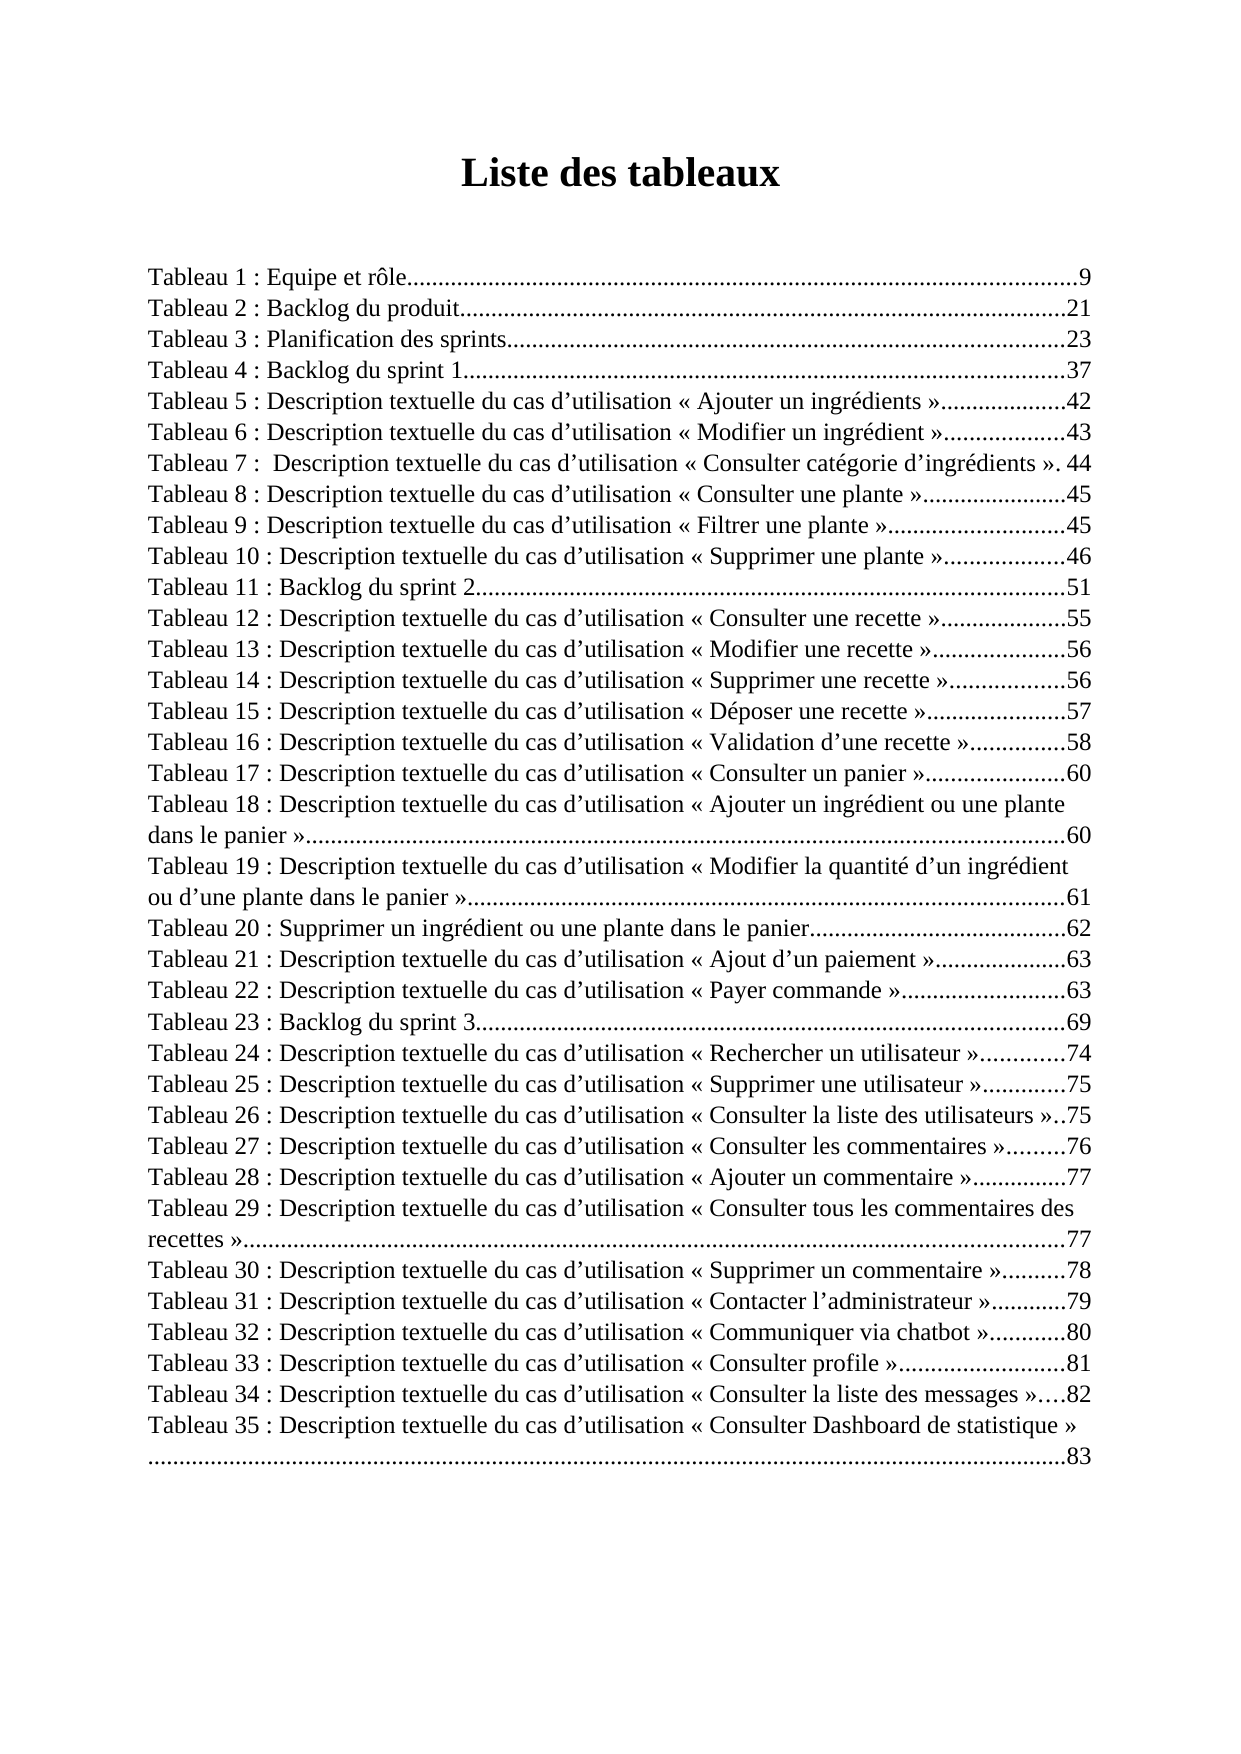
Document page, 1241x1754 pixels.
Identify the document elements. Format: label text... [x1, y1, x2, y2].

text Tableau 12 : Description textuelle du cas d’utilisation « Consulter une recette » 55 [148, 603, 1092, 632]
text Tableau 20 : Supprimer un ingrédient ou une plante dans le panier 62 [148, 913, 1092, 942]
text Tableau 11 : Backlog du sprint 2 51 [148, 572, 1092, 601]
text Tableau 30 : Description textuelle du cas d’utilisation « Supprimer un commentaire » 78 [148, 1255, 1092, 1284]
text Tableau 9 : Description textuelle du cas d’utilisation « Filtrer une plante » 45 [148, 510, 1092, 539]
text Tableau 23 : Backlog du sprint 3 69 [148, 1007, 1092, 1035]
text Tableau 32 : Description textuelle du cas d’utilisation « Communiquer via chatbot » 80 [148, 1317, 1092, 1346]
text Tableau 8 : Description textuelle du cas d’utilisation « Consulter une plante » 45 [148, 479, 1092, 508]
text Tableau 28 : Description textuelle du cas d’utilisation « Ajouter un commentaire » 77 [148, 1162, 1092, 1191]
text Tableau 4 : Backlog du sprint 1 37 [148, 355, 1092, 383]
text Tableau 35 : Description textuelle du cas d’utilisation « Consulter Dashboard de statistique » 83 [148, 1410, 1092, 1470]
text Tableau 7 : Description textuelle du cas d’utilisation « Consulter catégorie d’ingrédients » 44 [148, 448, 1092, 477]
text Tableau 2 : Backlog du produit 21 [148, 293, 1092, 321]
text Tableau 19 : Description textuelle du cas d’utilisation « Modifier la quantité d’un ingrédient ou d’une plante dans le panier » 61 [148, 851, 1092, 911]
text Tableau 34 : Description textuelle du cas d’utilisation « Consulter la liste des messages » 82 [148, 1379, 1092, 1408]
text Tableau 17 : Description textuelle du cas d’utilisation « Consulter un panier » 60 [148, 758, 1092, 787]
text Tableau 6 : Description textuelle du cas d’utilisation « Modifier un ingrédient » 43 [148, 417, 1092, 446]
text Tableau 33 : Description textuelle du cas d’utilisation « Consulter profile » 81 [148, 1348, 1092, 1377]
text Tableau 25 : Description textuelle du cas d’utilisation « Supprimer une utilisateur » 75 [148, 1069, 1092, 1097]
text Tableau 31 : Description textuelle du cas d’utilisation « Contacter l’administrateur » 79 [148, 1286, 1092, 1315]
text Tableau 13 : Description textuelle du cas d’utilisation « Modifier une recette » 56 [148, 634, 1092, 663]
text Tableau 1 : Equipe et rôle 9 [148, 262, 1092, 290]
text Tableau 16 : Description textuelle du cas d’utilisation « Validation d’une recette » 58 [148, 727, 1092, 756]
text Tableau 29 : Description textuelle du cas d’utilisation « Consulter tous les commentaires des recettes » 77 [148, 1193, 1092, 1253]
text Tableau 24 : Description textuelle du cas d’utilisation « Rechercher un utilisateur » 74 [148, 1038, 1092, 1066]
text Liste des tableaux [149, 148, 1092, 196]
text Tableau 18 : Description textuelle du cas d’utilisation « Ajouter un ingrédient ou une plante dans le panier » 60 [148, 789, 1092, 849]
text Tableau 27 : Description textuelle du cas d’utilisation « Consulter les commentaires » 76 [148, 1131, 1092, 1159]
text Tableau 10 : Description textuelle du cas d’utilisation « Supprimer une plante » 46 [148, 541, 1092, 570]
text Tableau 22 : Description textuelle du cas d’utilisation « Payer commande » 63 [148, 976, 1092, 1004]
text Tableau 21 : Description textuelle du cas d’utilisation « Ajout d’un paiement » 63 [148, 944, 1092, 973]
text Tableau 26 : Description textuelle du cas d’utilisation « Consulter la liste des utilisateurs » 75 [148, 1100, 1092, 1128]
text Tableau 15 : Description textuelle du cas d’utilisation « Déposer une recette » 57 [148, 696, 1092, 725]
text Tableau 3 : Planification des sprints 23 [148, 324, 1092, 352]
text Tableau 14 : Description textuelle du cas d’utilisation « Supprimer une recette » 56 [148, 665, 1092, 694]
text Tableau 5 : Description textuelle du cas d’utilisation « Ajouter un ingrédients » 42 [148, 386, 1092, 414]
